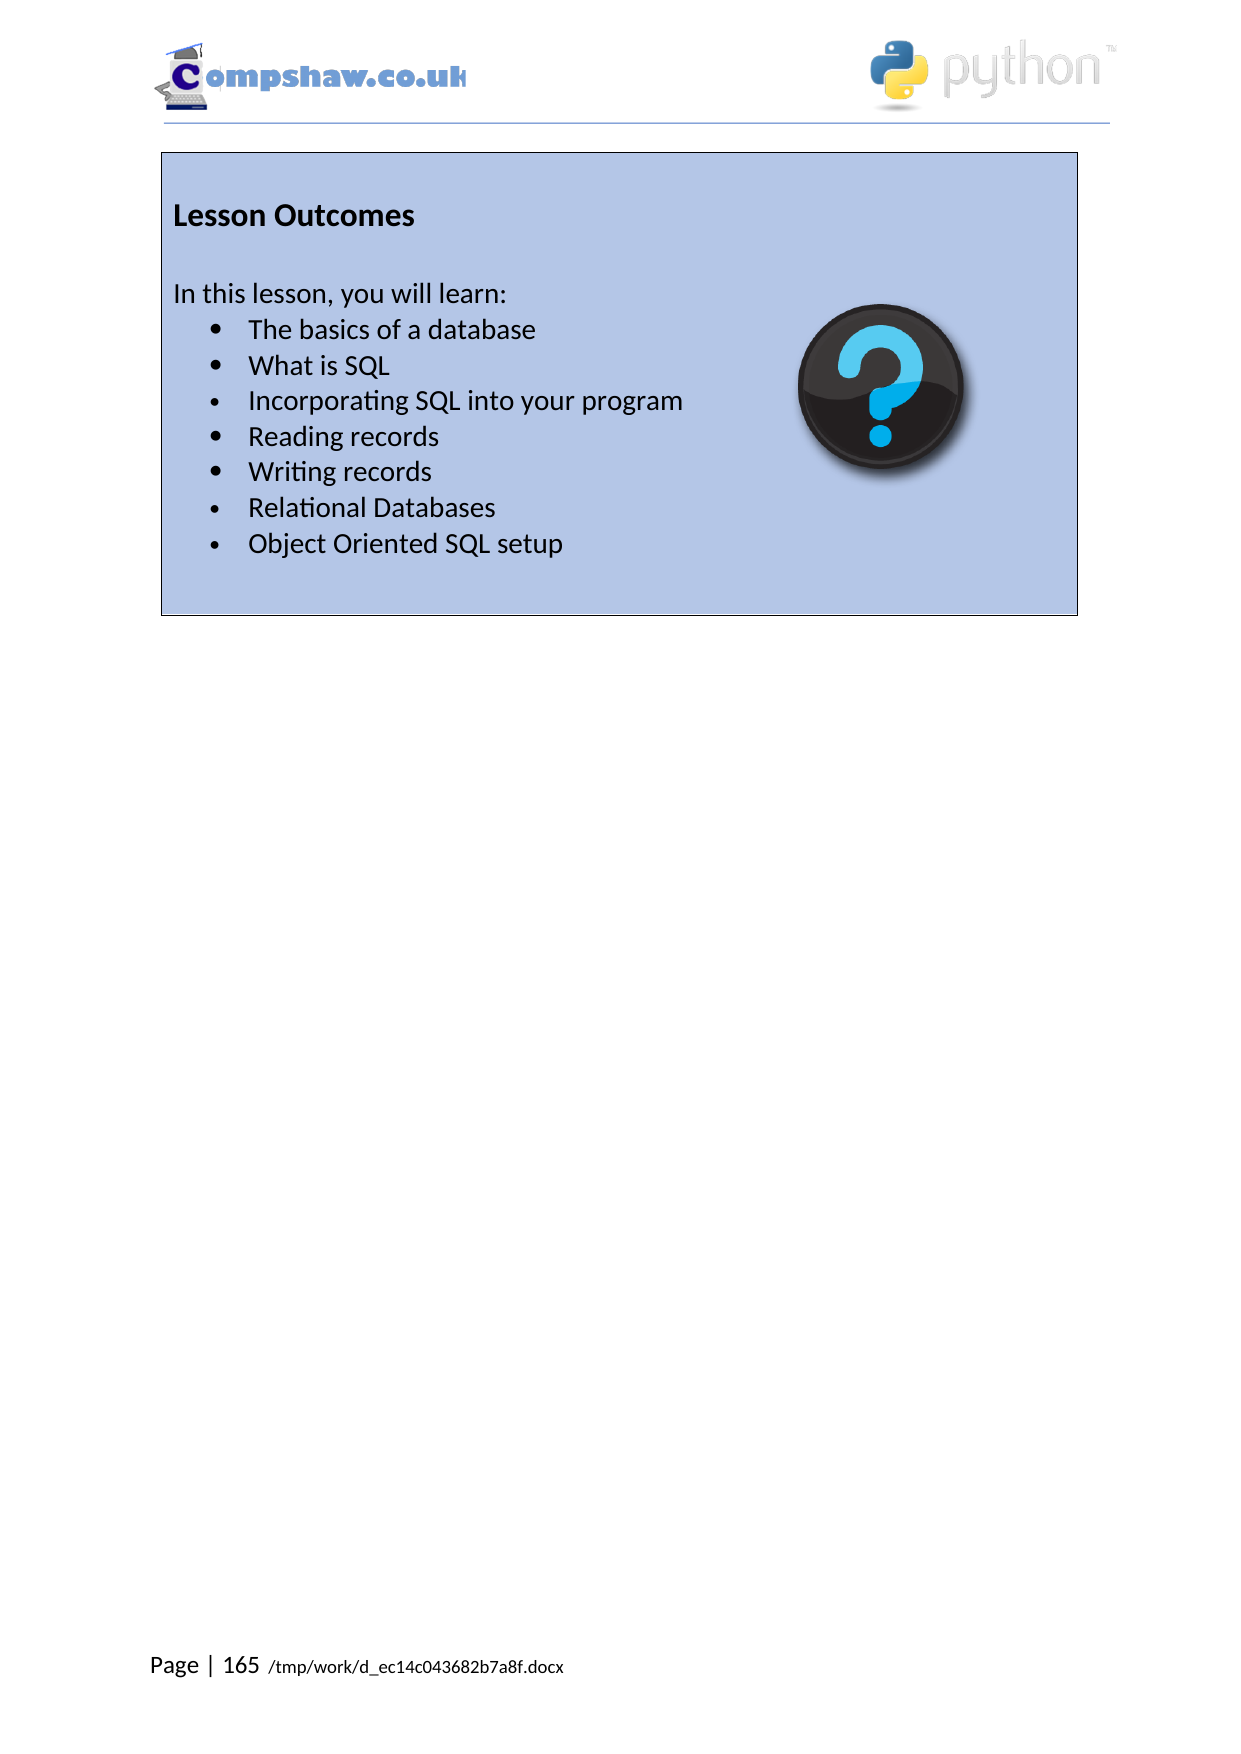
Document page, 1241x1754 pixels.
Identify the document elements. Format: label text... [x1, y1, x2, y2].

picture [863, 30, 1160, 115]
picture [775, 281, 985, 491]
picture [150, 41, 466, 110]
table_header Lesson Outcomes In this lesson, you will learn: The basics of a database What is SQL Incorporating SQL into your program Reading records Writing records Relational Databases Object Oriented SQL setup [162, 153, 853, 614]
table_header [853, 153, 1077, 614]
